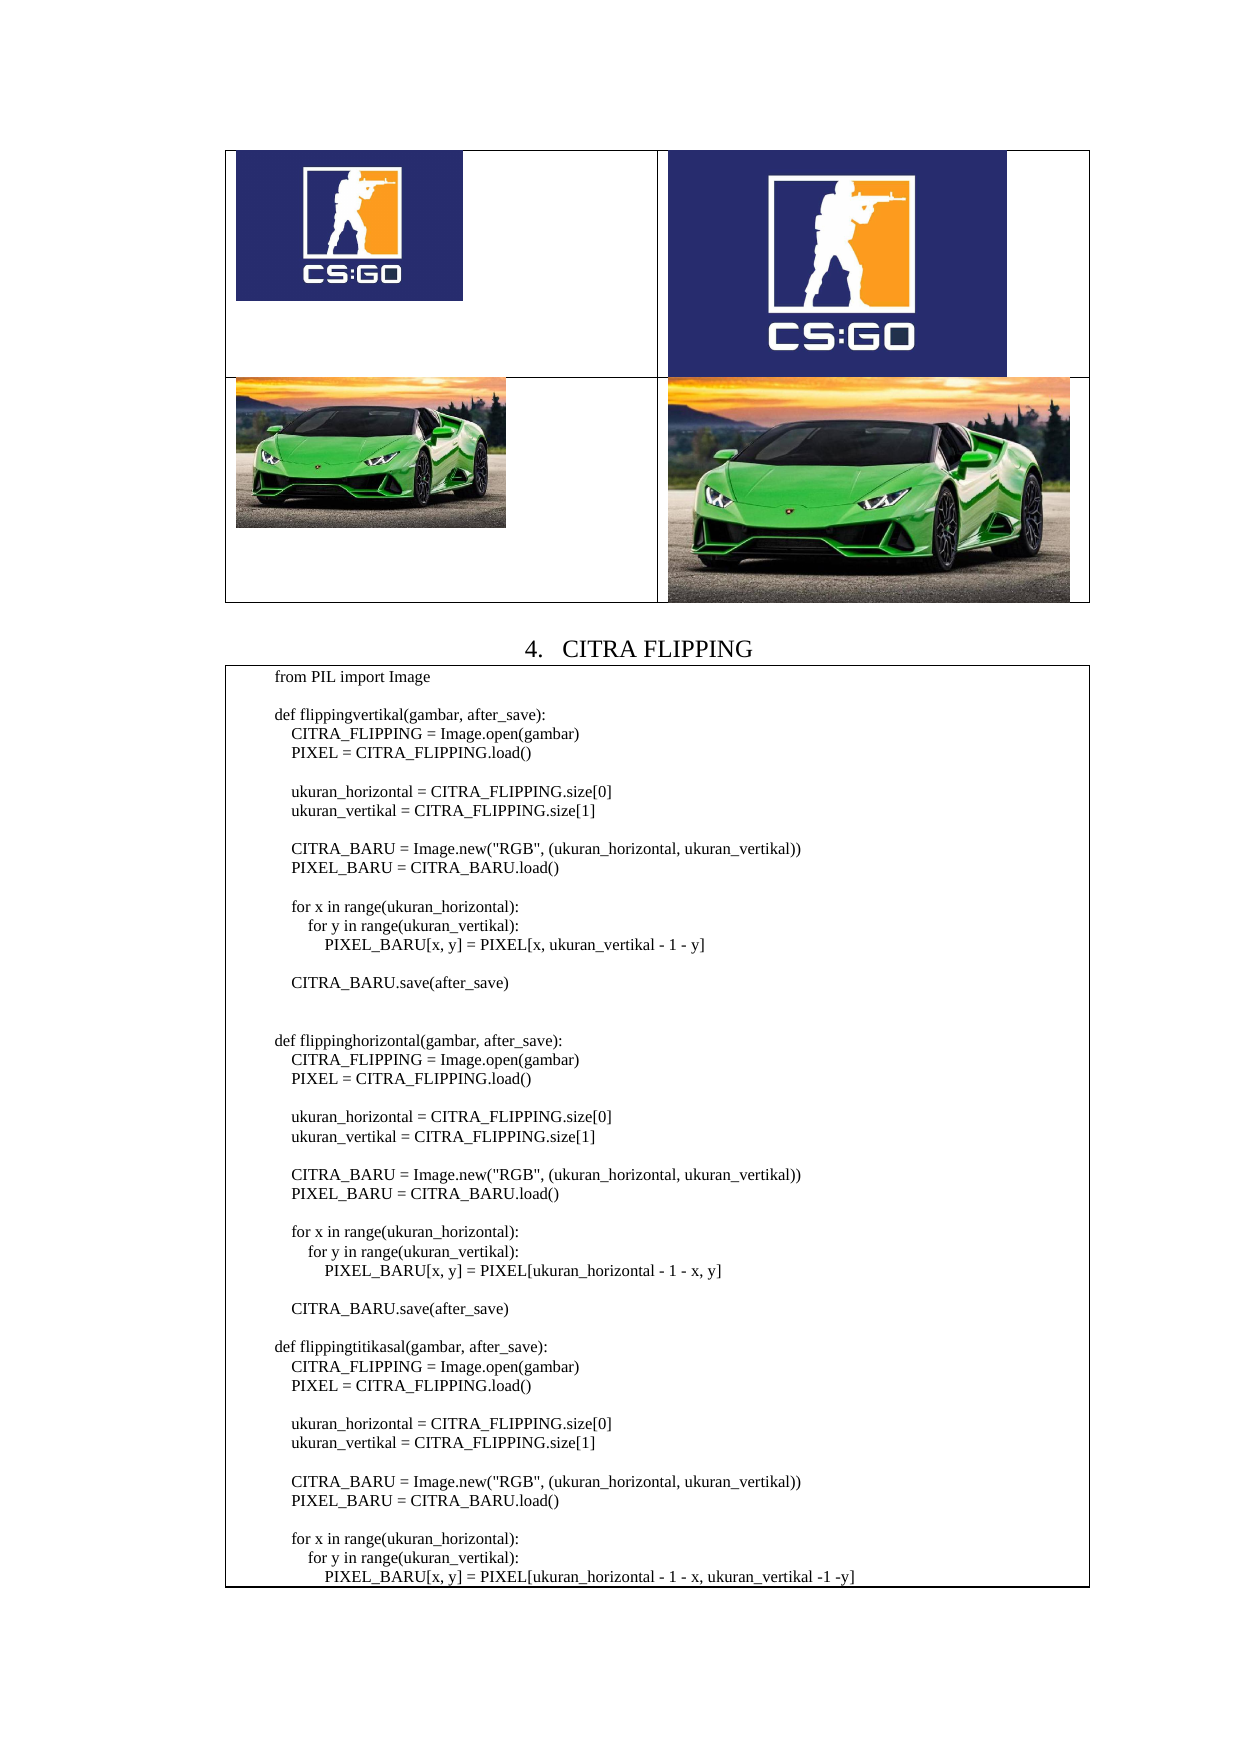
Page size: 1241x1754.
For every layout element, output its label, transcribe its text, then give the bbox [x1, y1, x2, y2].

picture [236, 377, 506, 528]
table_cell [1070, 378, 1089, 602]
table_cell [658, 378, 668, 602]
table_cell [226, 151, 657, 377]
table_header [226, 666, 1089, 1586]
table_cell [658, 151, 668, 377]
table_cell [226, 378, 657, 602]
list CITRA FLIPPING [187, 634, 1090, 663]
picture [236, 150, 463, 301]
picture [668, 150, 1070, 603]
table_cell [1007, 151, 1089, 377]
